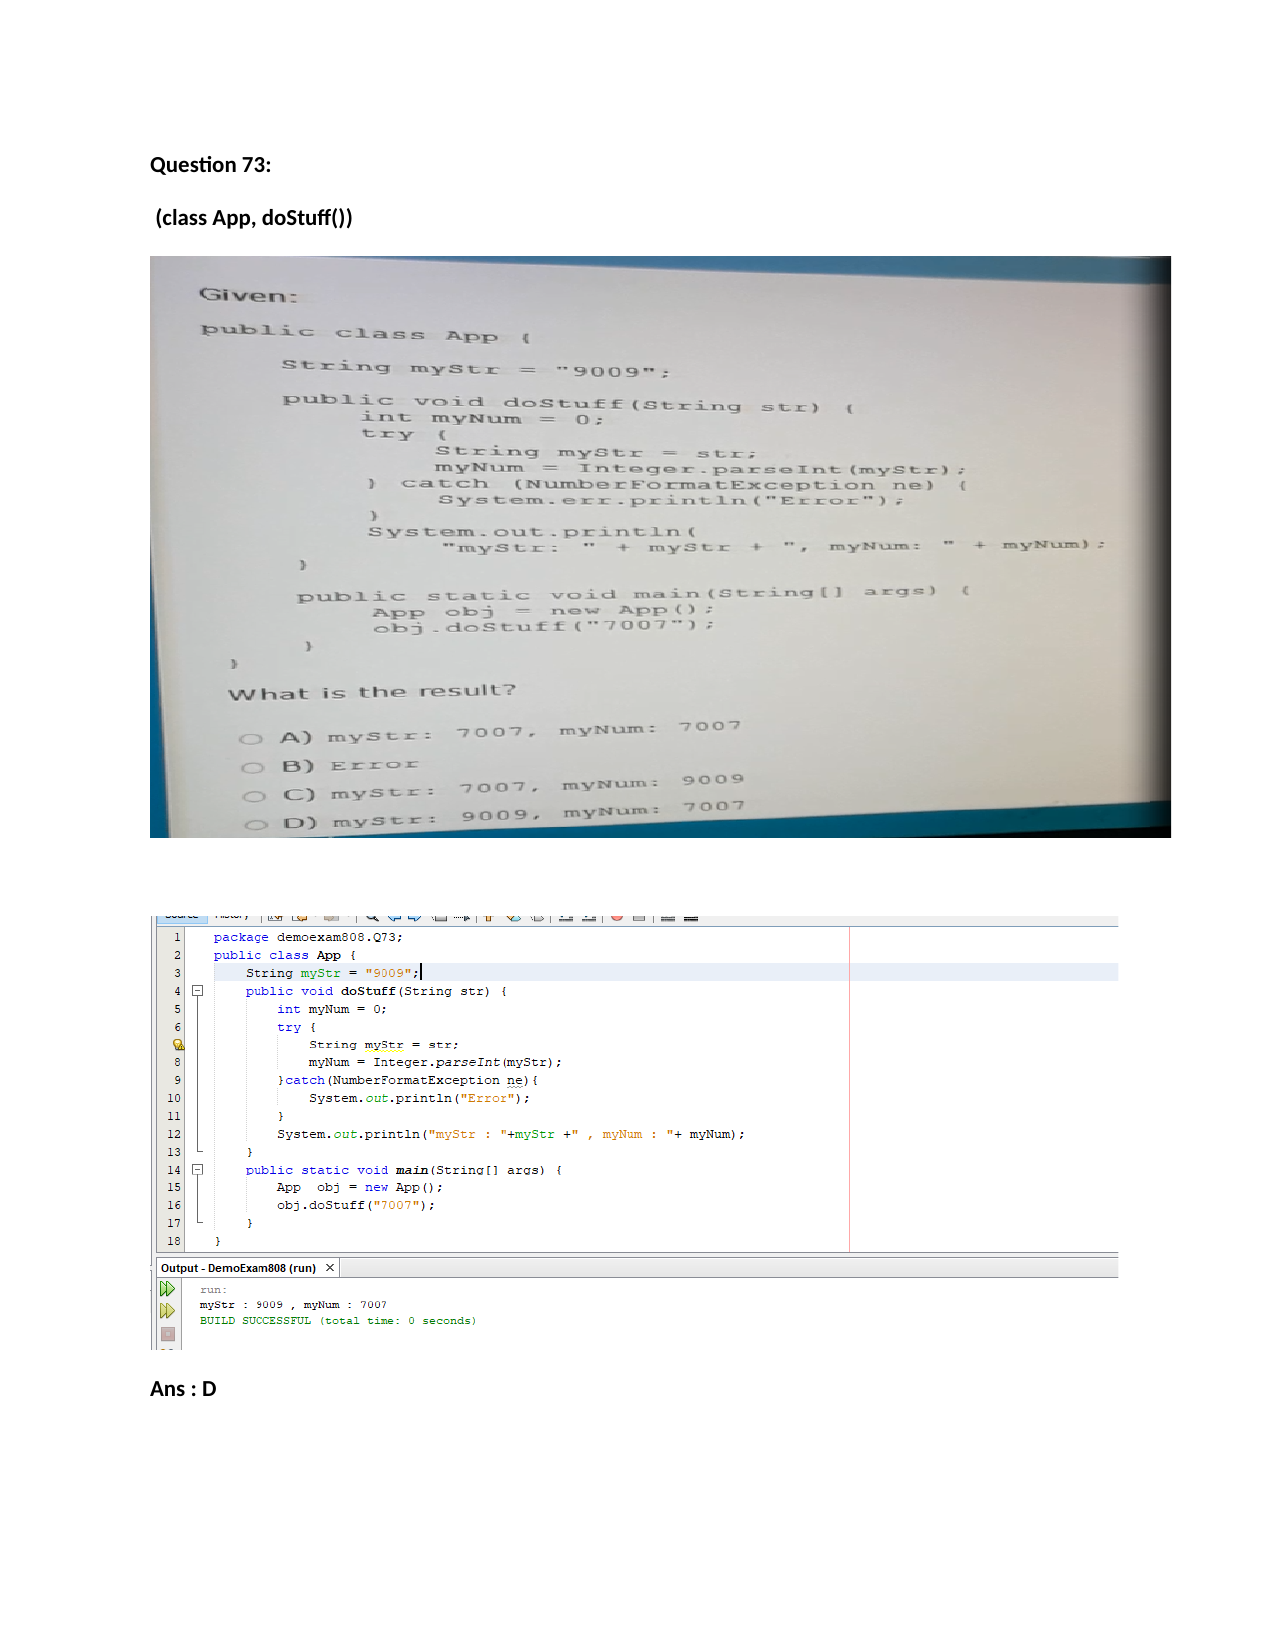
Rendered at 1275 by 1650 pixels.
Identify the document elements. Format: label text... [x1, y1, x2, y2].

text Question 73: [150, 150, 1125, 178]
picture [150, 916, 1119, 1350]
picture [150, 256, 1172, 838]
text (class App, doStuff()) [150, 203, 1125, 231]
text Ans : D [150, 1374, 1125, 1402]
